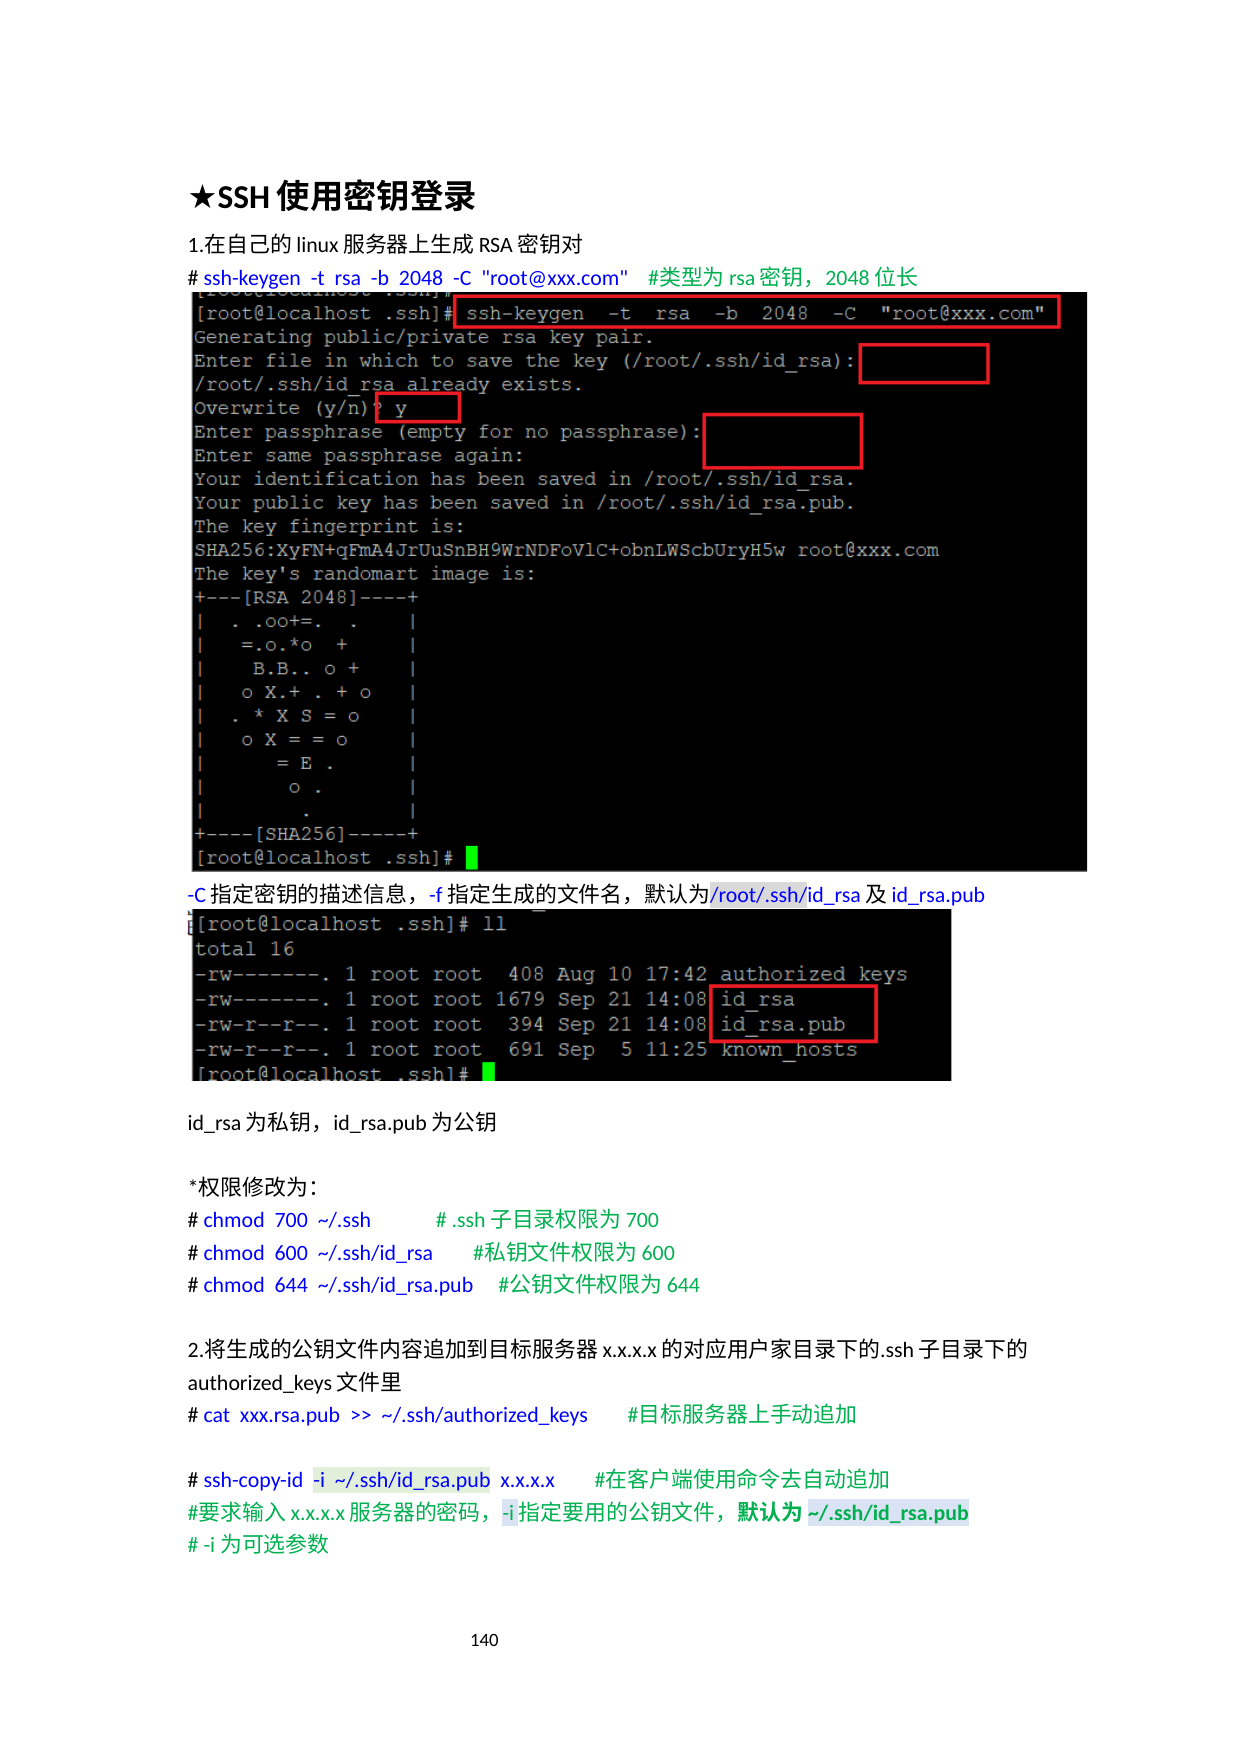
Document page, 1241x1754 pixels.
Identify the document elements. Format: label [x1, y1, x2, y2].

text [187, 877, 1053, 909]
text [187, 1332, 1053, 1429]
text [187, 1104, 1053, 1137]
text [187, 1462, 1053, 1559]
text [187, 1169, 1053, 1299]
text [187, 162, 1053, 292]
picture [187, 292, 1088, 872]
picture [187, 909, 952, 1081]
